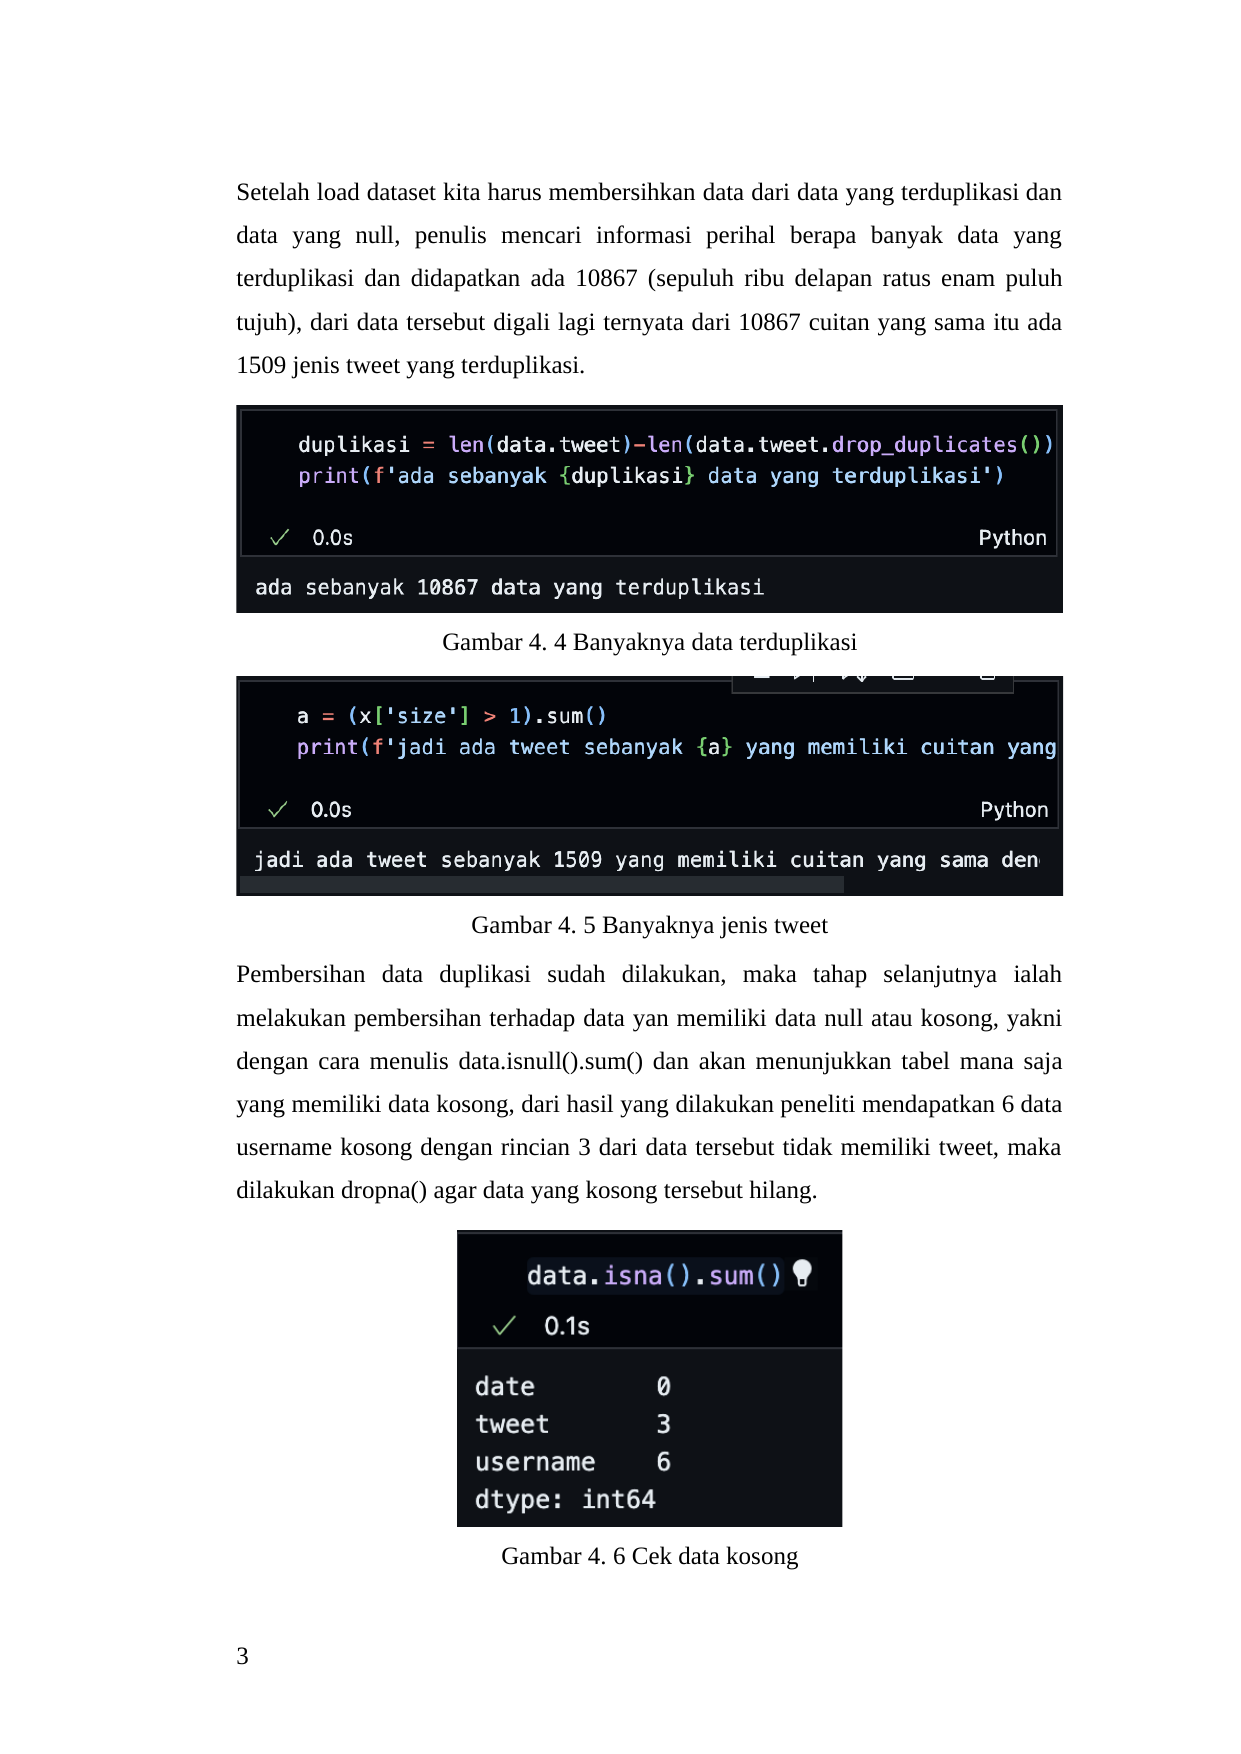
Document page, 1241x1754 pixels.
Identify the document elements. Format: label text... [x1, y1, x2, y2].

text Pembersihan data duplikasi sudah dilakukan, maka tahap selanjutnya ialah melakukan pembersihan terhadap data yan memiliki data null atau kosong, yakni dengan cara menulis data.isnull().sum() dan akan menunjukkan tabel mana saja yang memiliki data kosong, dari hasil yang dilakukan peneliti mendapatkan 6 data username kosong dengan rincian 3 dari data tersebut tidak memiliki tweet, maka dilakukan dropna() agar data yang kosong tersebut hilang. [236, 959, 1063, 1204]
text Gambar 4. 6 Cek data kosong [236, 1541, 1063, 1570]
picture [236, 676, 1064, 896]
picture [236, 405, 1063, 613]
text Gambar 4. 4 Banyaknya data terduplikasi [236, 627, 1063, 656]
picture [457, 1230, 843, 1527]
text Gambar 4. 5 Banyaknya jenis tweet [236, 910, 1063, 939]
text Setelah load dataset kita harus membersihkan data dari data yang terduplikasi dan data yang null, penulis mencari informasi perihal berapa banyak data yang terduplikasi dan didapatkan ada 10867 (sepuluh ribu delapan ratus enam puluh tujuh), dari data tersebut digali lagi ternyata dari 10867 cuitan yang sama itu ada 1509 jenis tweet yang terduplikasi. [236, 177, 1063, 378]
